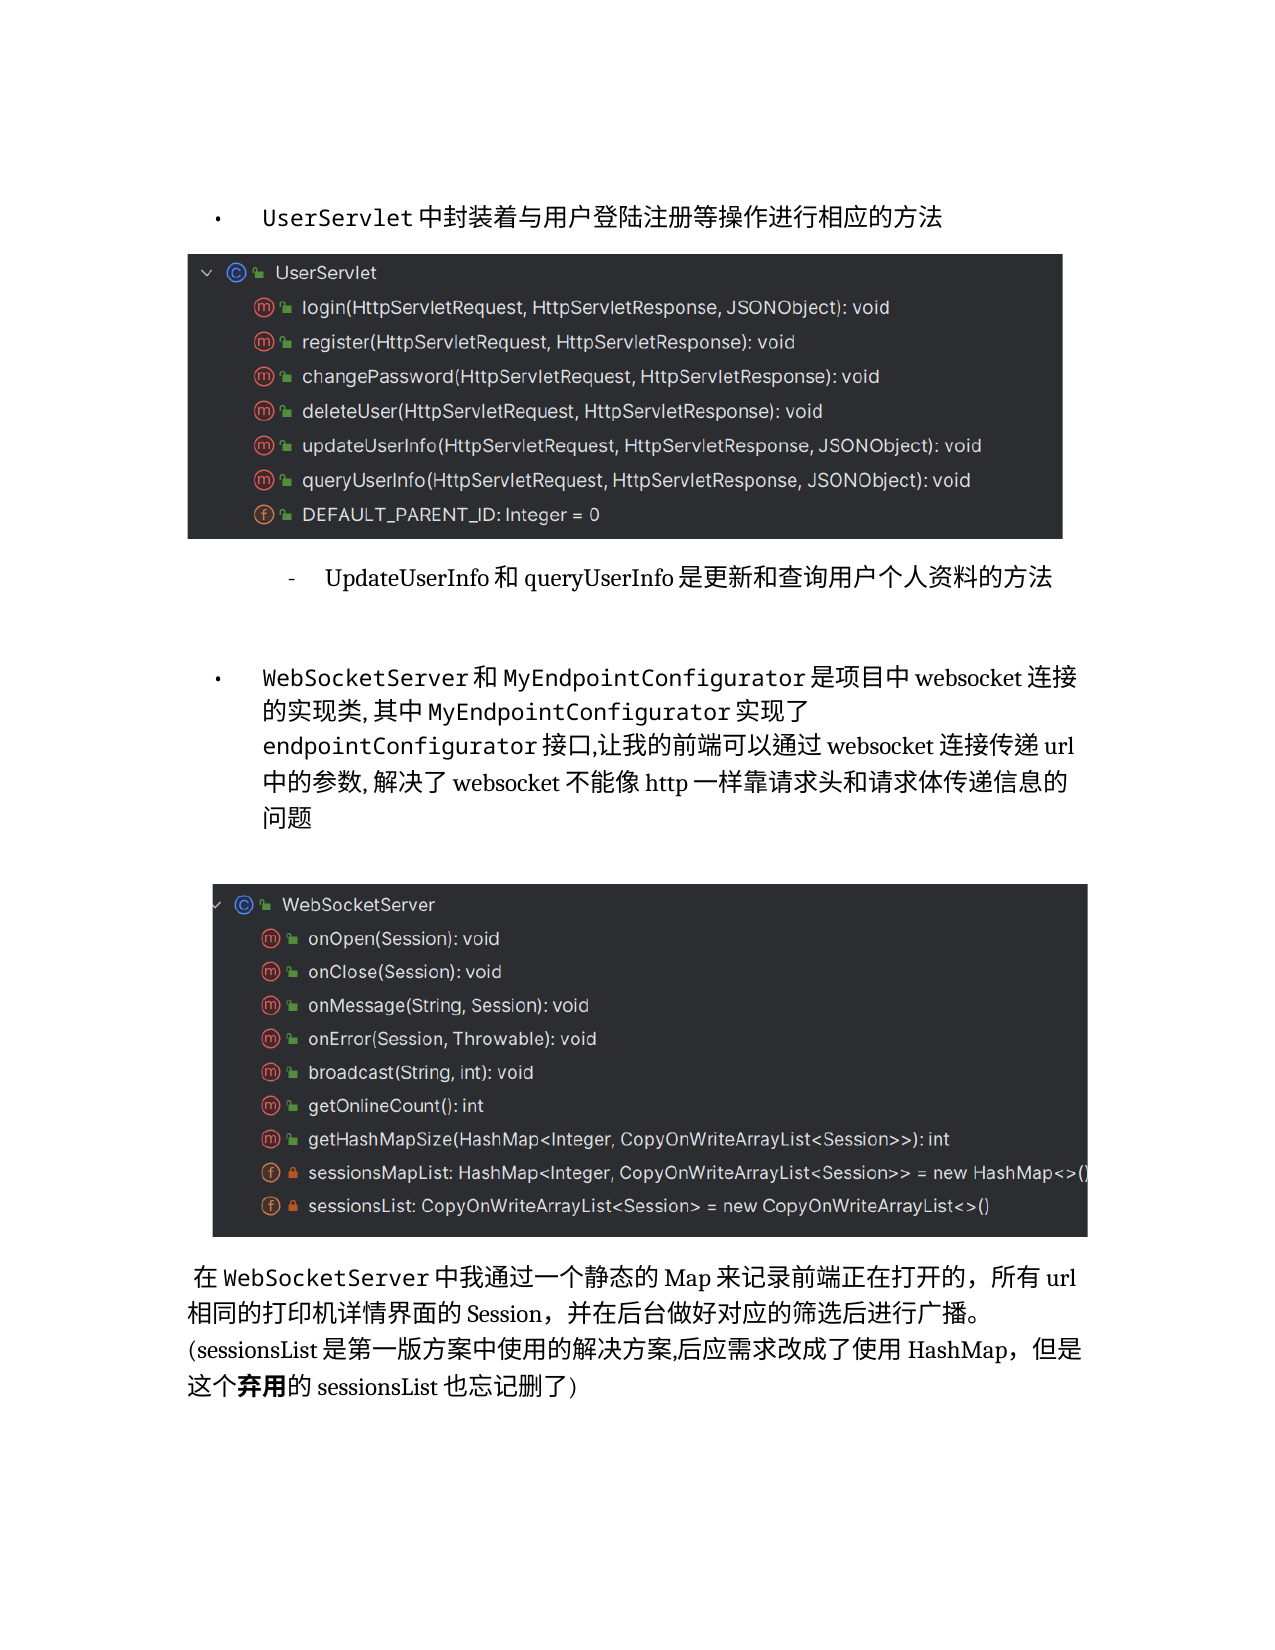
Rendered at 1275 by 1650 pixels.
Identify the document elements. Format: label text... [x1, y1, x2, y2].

list UserServlet中封装着与用户登陆注册等操作进行相应的方法 [212, 197, 1087, 234]
picture [187, 254, 1063, 539]
list UpdateUserInfo和queryUserInfo是更新和查询用户个人资料的方法 [287, 557, 1087, 593]
picture [212, 884, 1088, 1237]
list WebSocketServer和MyEndpointConfigurator是项目中websocket连接的实现类, 其中MyEndpointConfigurator实现了endpointConfigurator接口,让我的前端可以通过websocket连接传递url中的参数, 解决了websocket不能像http一样靠请求头和请求体传递信息的问题 [212, 660, 1087, 834]
text 在WebSocketServer中我通过一个静态的Map来记录前端正在打开的，所有url相同的打印机详情界面的Session，并在后台做好对应的筛选后进行广播。(sessionsList是第一版方案中使用的解决方案,后应需求改成了使用HashMap，但是这个弃用的sessionsList也忘记删了) [187, 1257, 1087, 1402]
